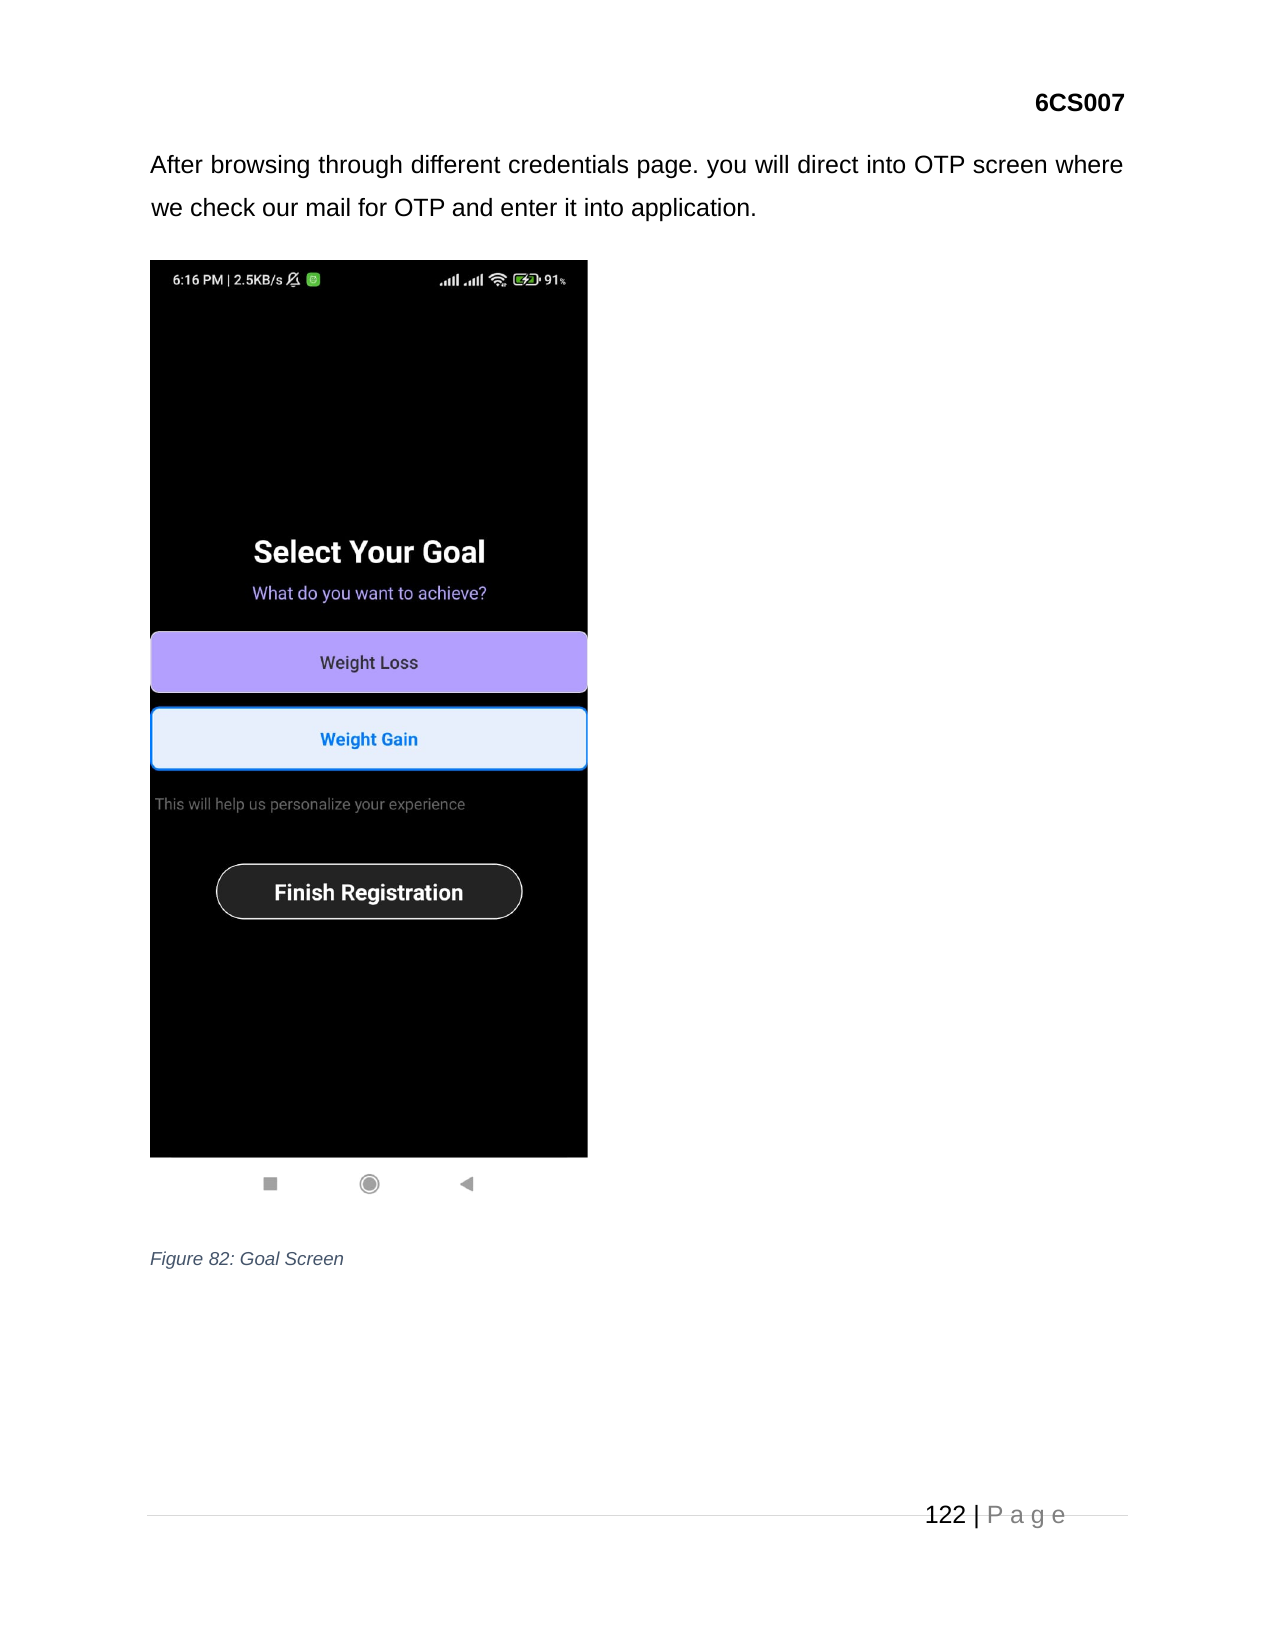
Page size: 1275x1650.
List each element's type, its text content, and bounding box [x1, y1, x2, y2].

text Figure : Goal Screen [150, 1248, 1125, 1269]
text After browsing through different credentials page. you will direct into OTP screen where we check our mail for OTP and enter it into application. [150, 150, 1125, 222]
picture [150, 260, 588, 1210]
